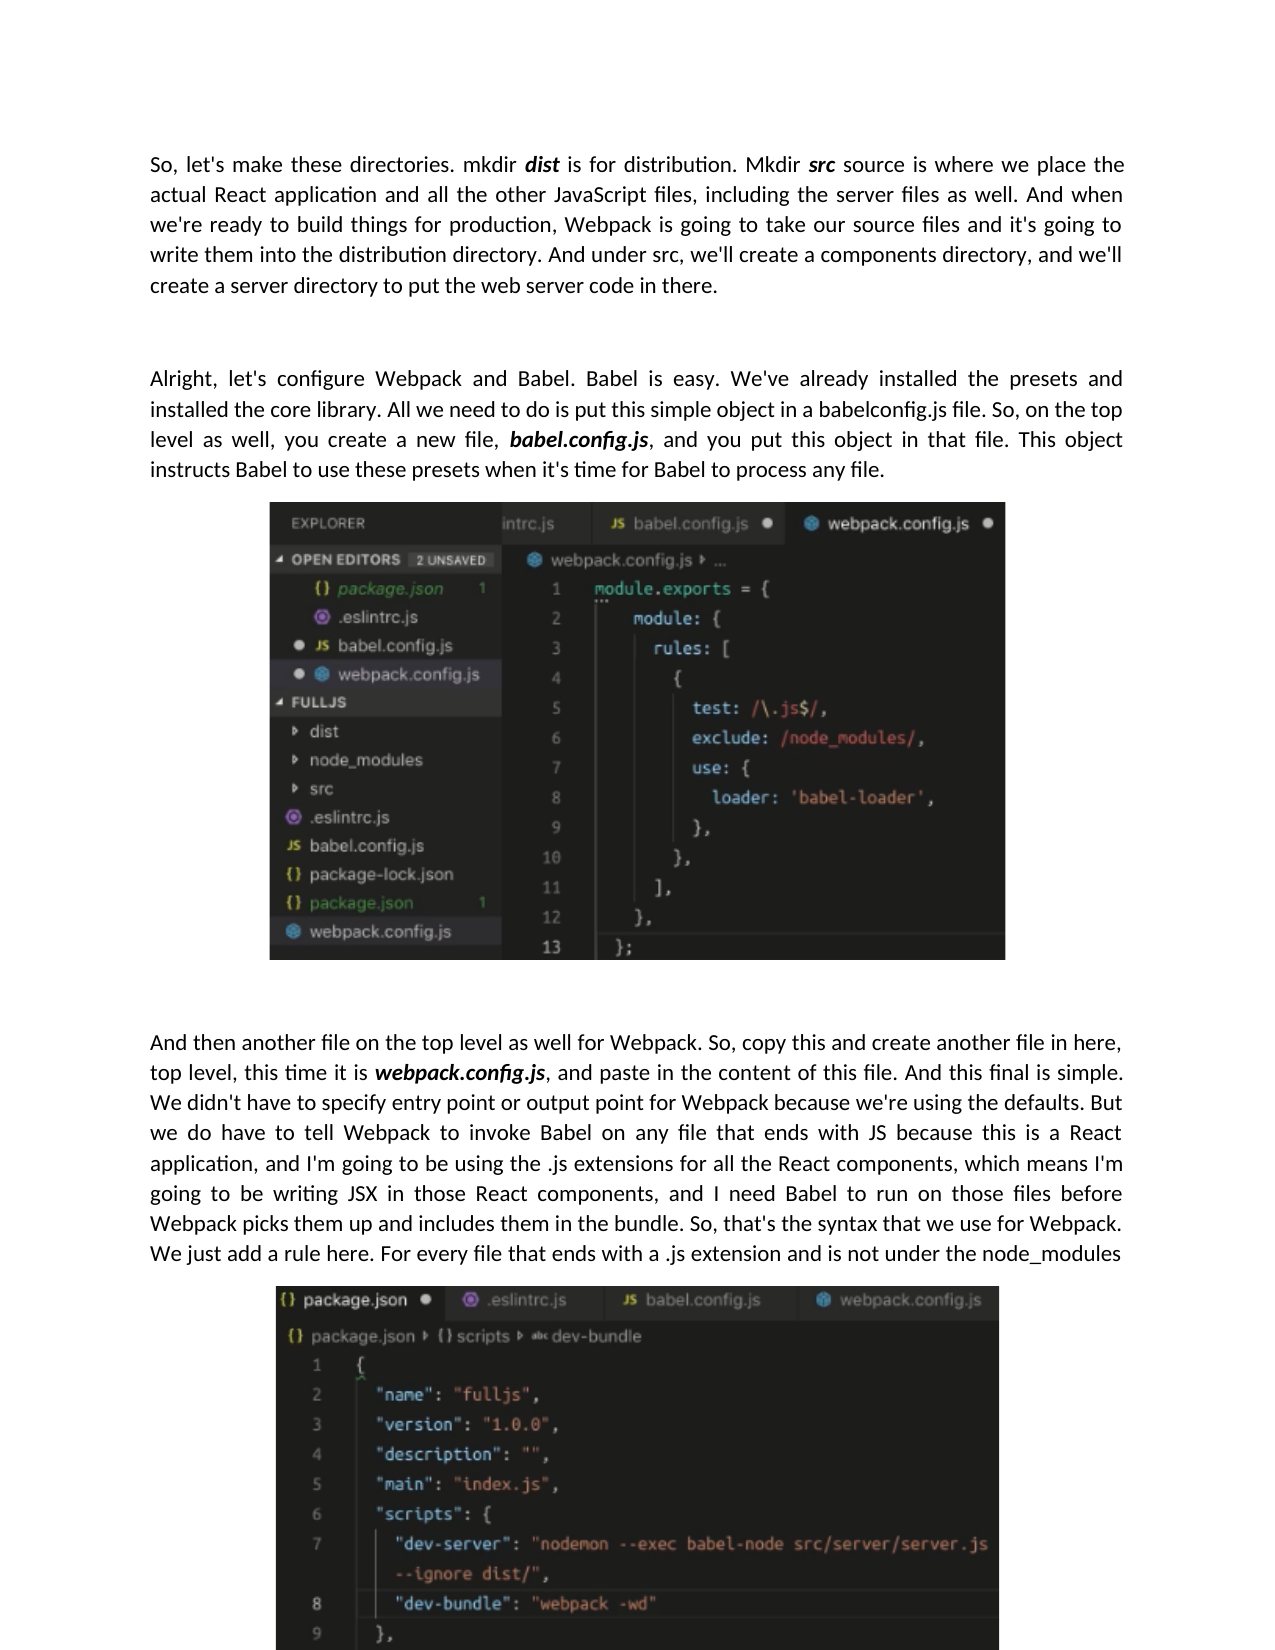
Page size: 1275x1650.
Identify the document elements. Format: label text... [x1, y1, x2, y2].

picture [275, 1286, 1000, 1650]
picture [269, 502, 1006, 960]
text Alright, let's configure Webpack and Babel. Babel is easy. We've already installed the presets and installed the core library. All we need to do is put this simple object in a babelconfig.js file. So, on the top level as well, you create a new file, babel.config.js, and you put this object in that file. This object instructs Babel to use these presets when it's time for Babel to process any file. [150, 364, 1125, 483]
